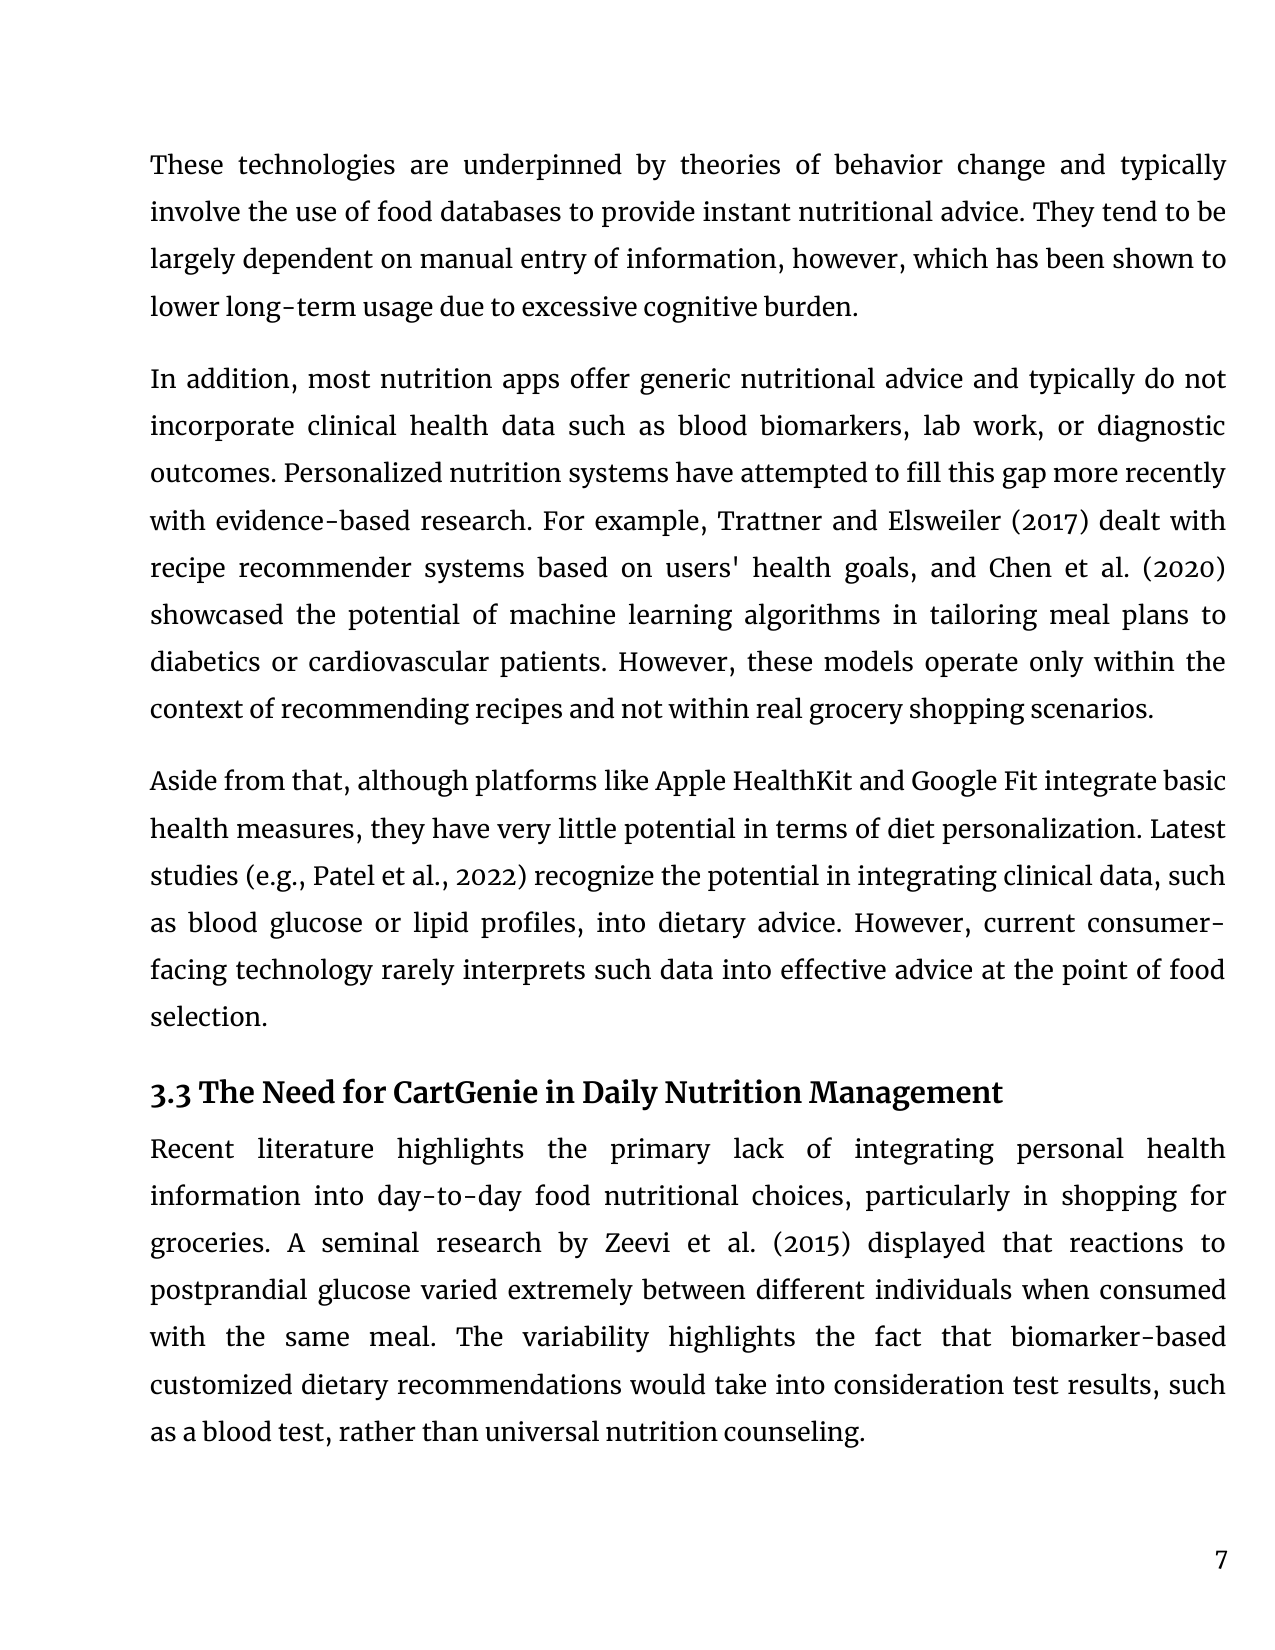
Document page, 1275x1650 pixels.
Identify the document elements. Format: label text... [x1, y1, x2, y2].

text In addition, most nutrition apps offer generic nutritional advice and typically do not incorporate clinical health data such as blood biomarkers, lab work, or diagnostic outcomes. Personalized nutrition systems have attempted to fill this gap more recently with evidence-based research. For example, Trattner and Elsweiler (2017) dealt with recipe recommender systems based on users' health goals, and Chen et al. (2020) showcased the potential of machine learning algorithms in tailoring meal plans to diabetics or cardiovascular patients. However, these models operate only within the context of recommending recipes and not within real grocery shopping scenarios. [150, 364, 1228, 726]
text Recent literature highlights the primary lack of integrating personal health information into day-to-day food nutritional choices, particularly in shopping for groceries. A seminal research by Zeevi et al. (2015) displayed that reactions to postprandial glucose varied extremely between different individuals when consumed with the same meal. The variability highlights the fact that biomarker-based customized dietary recommendations would take into consideration test results, such as a blood test, rather than universal nutrition counseling. [150, 1133, 1228, 1448]
text Aside from that, although platforms like Apple HealthKit and Google Fit integrate basic health measures, they have very little potential in terms of diet personalization. Latest studies (e.g., Patel et al., 2022) recognize the potential in integrating clinical data, such as blood glucose or lipid profiles, into dietary advice. However, current consumer-facing technology rarely interprets such data into effective advice at the point of food selection. [150, 766, 1228, 1034]
subtitle 3.3 The Need for CartGenie in Daily Nutrition Management [150, 1074, 1228, 1111]
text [150, 150, 1228, 323]
